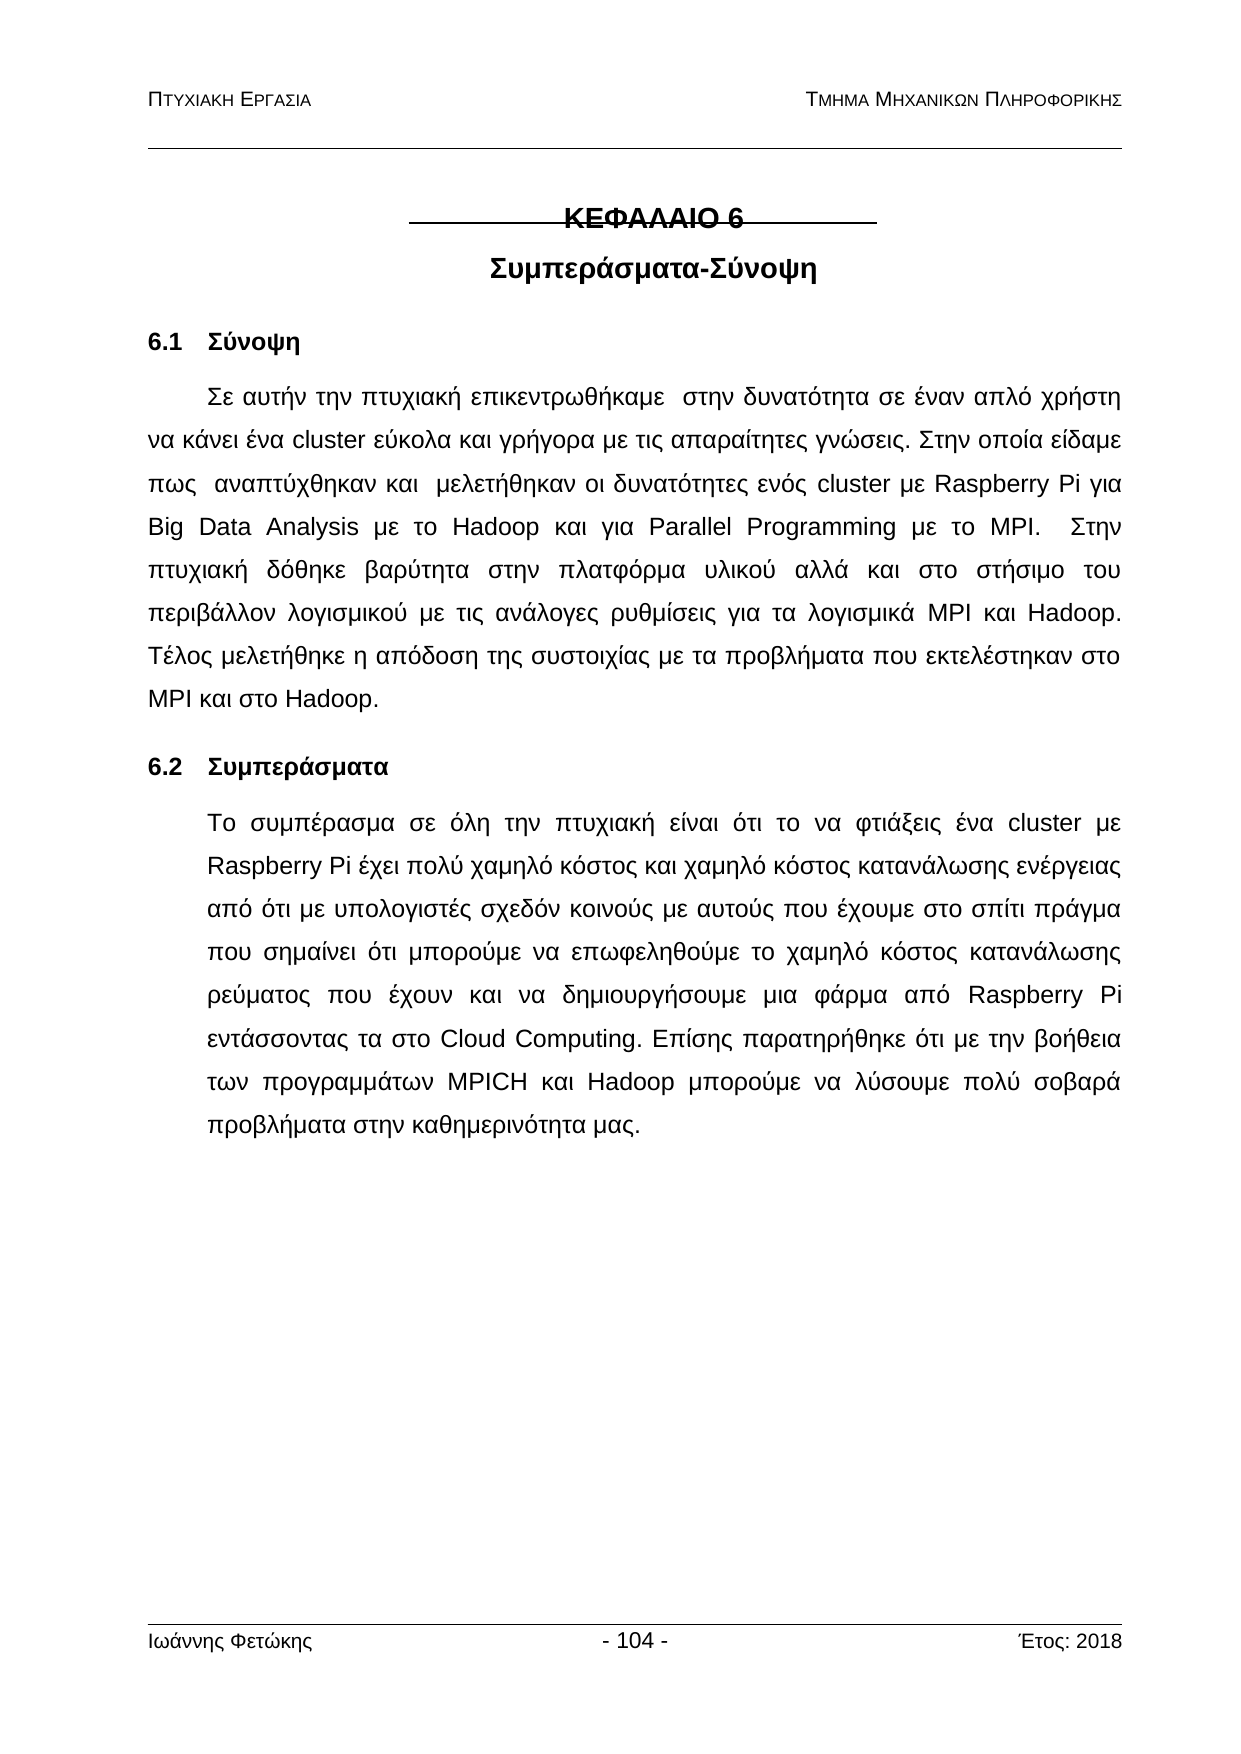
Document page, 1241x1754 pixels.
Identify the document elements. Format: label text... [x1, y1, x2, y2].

subtitle Σύνοψη [148, 327, 1122, 356]
text Σε αυτήν την πτυχιακή επικεντρωθήκαμε στην δυνατότητα σε έναν απλό χρήστη να κάνει ένα cluster εύκολα και γρήγορα με τις απαραίτητες γνώσεις. Στην οποία είδαμε πως αναπτύχθηκαν και μελετήθηκαν οι δυνατότητες ενός cluster με Raspberry Pi για Big Data Analysis με το Hadoop και για Parallel Programming με το MPI. Στην πτυχιακή δόθηκε βαρύτητα στην πλατφόρμα υλικού αλλά και στο στήσιμο του περιβάλλον λογισμικού με τις ανάλογες ρυθμίσεις για τα λογισμικά MPI και Hadoop. Τέλος μελετήθηκε η απόδοση της συστοιχίας με τα προβλήματα που εκτελέστηκαν στο MPI και στο Hadoop. [148, 382, 1122, 713]
subtitle Συμπεράσματα [148, 752, 1122, 781]
subtitle ΚΕΦΑΛΑΙΟ 6 Συμπεράσματα-Σύνοψη [148, 201, 1122, 285]
text Το συμπέρασμα σε όλη την πτυχιακή είναι ότι το να φτιάξεις ένα cluster με Raspberry Pi έχει πολύ χαμηλό κόστος και χαμηλό κόστος κατανάλωσης ενέργειας από ότι με υπολογιστές σχεδόν κοινούς με αυτούς που έχουμε στο σπίτι πράγμα που σημαίνει ότι μπορούμε να επωφεληθούμε το χαμηλό κόστος κατανάλωσης ρεύματος που έχουν και να δημιουργήσουμε μια φάρμα από Raspberry Pi εντάσσοντας τα στο Cloud Computing. Επίσης παρατηρήθηκε ότι με την βοήθεια των προγραμμάτων MPICH και Hadoop μπορούμε να λύσουμε πολύ σοβαρά προβλήματα στην καθημερινότητα μας. [207, 808, 1122, 1139]
